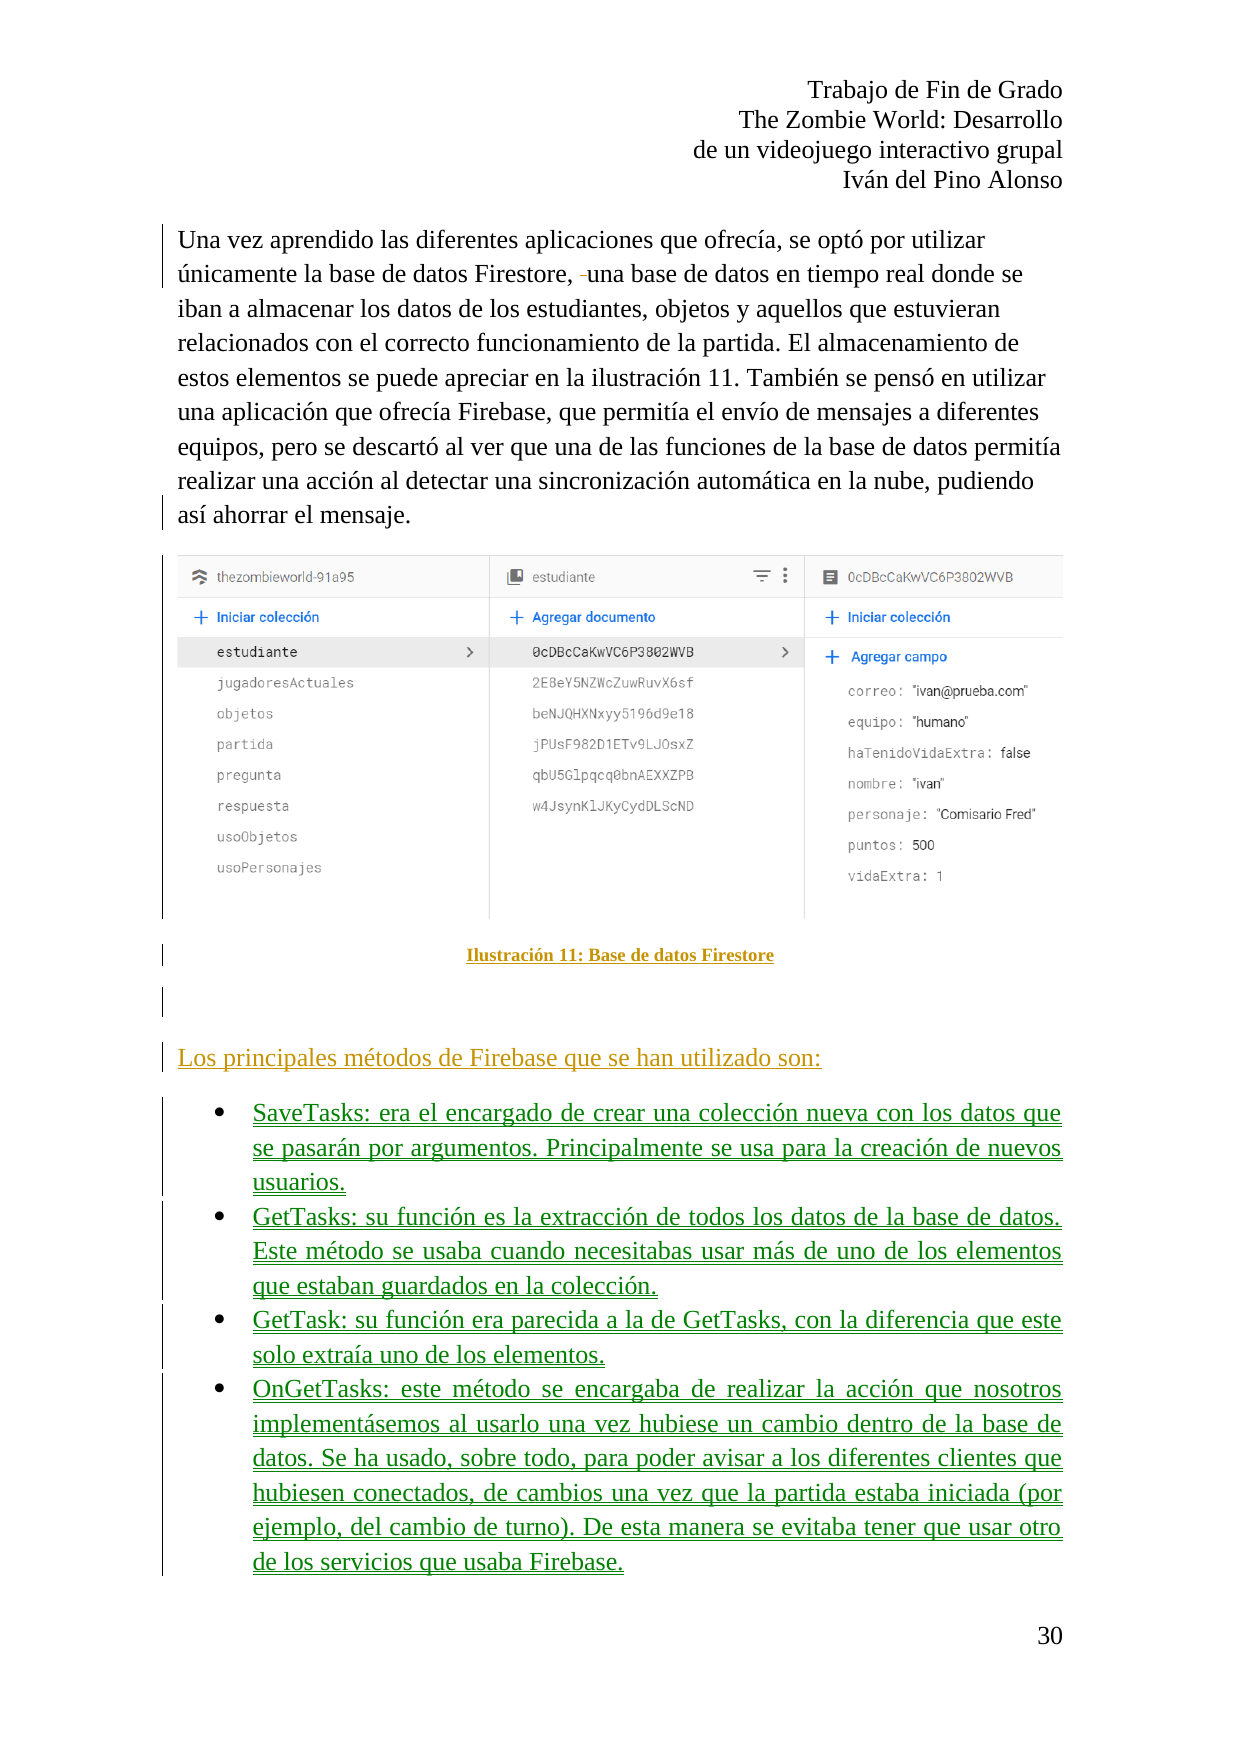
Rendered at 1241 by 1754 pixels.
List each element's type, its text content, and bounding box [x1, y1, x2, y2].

picture [177, 555, 1063, 919]
text Una vez aprendido las diferentes aplicaciones que ofrecía, se optó por utilizar únicamente la base de datos Firestore, una base de datos en tiempo real donde se iban a almacenar los datos de los estudiantes, objetos y aquellos que estuvieran relacionados con el correcto funcionamiento de la partida. El almacenamiento de estos elementos se puede apreciar en la ilustración 11. También se pensó en utilizar una aplicación que ofrecía Firebase, que permitía el envío de mensajes a diferentes equipos, pero se descartó al ver que una de las funciones de la base de datos permitía realizar una acción al detectar una sincronización automática en la nube, pudiendo así ahorrar el mensaje. [177, 224, 1063, 529]
